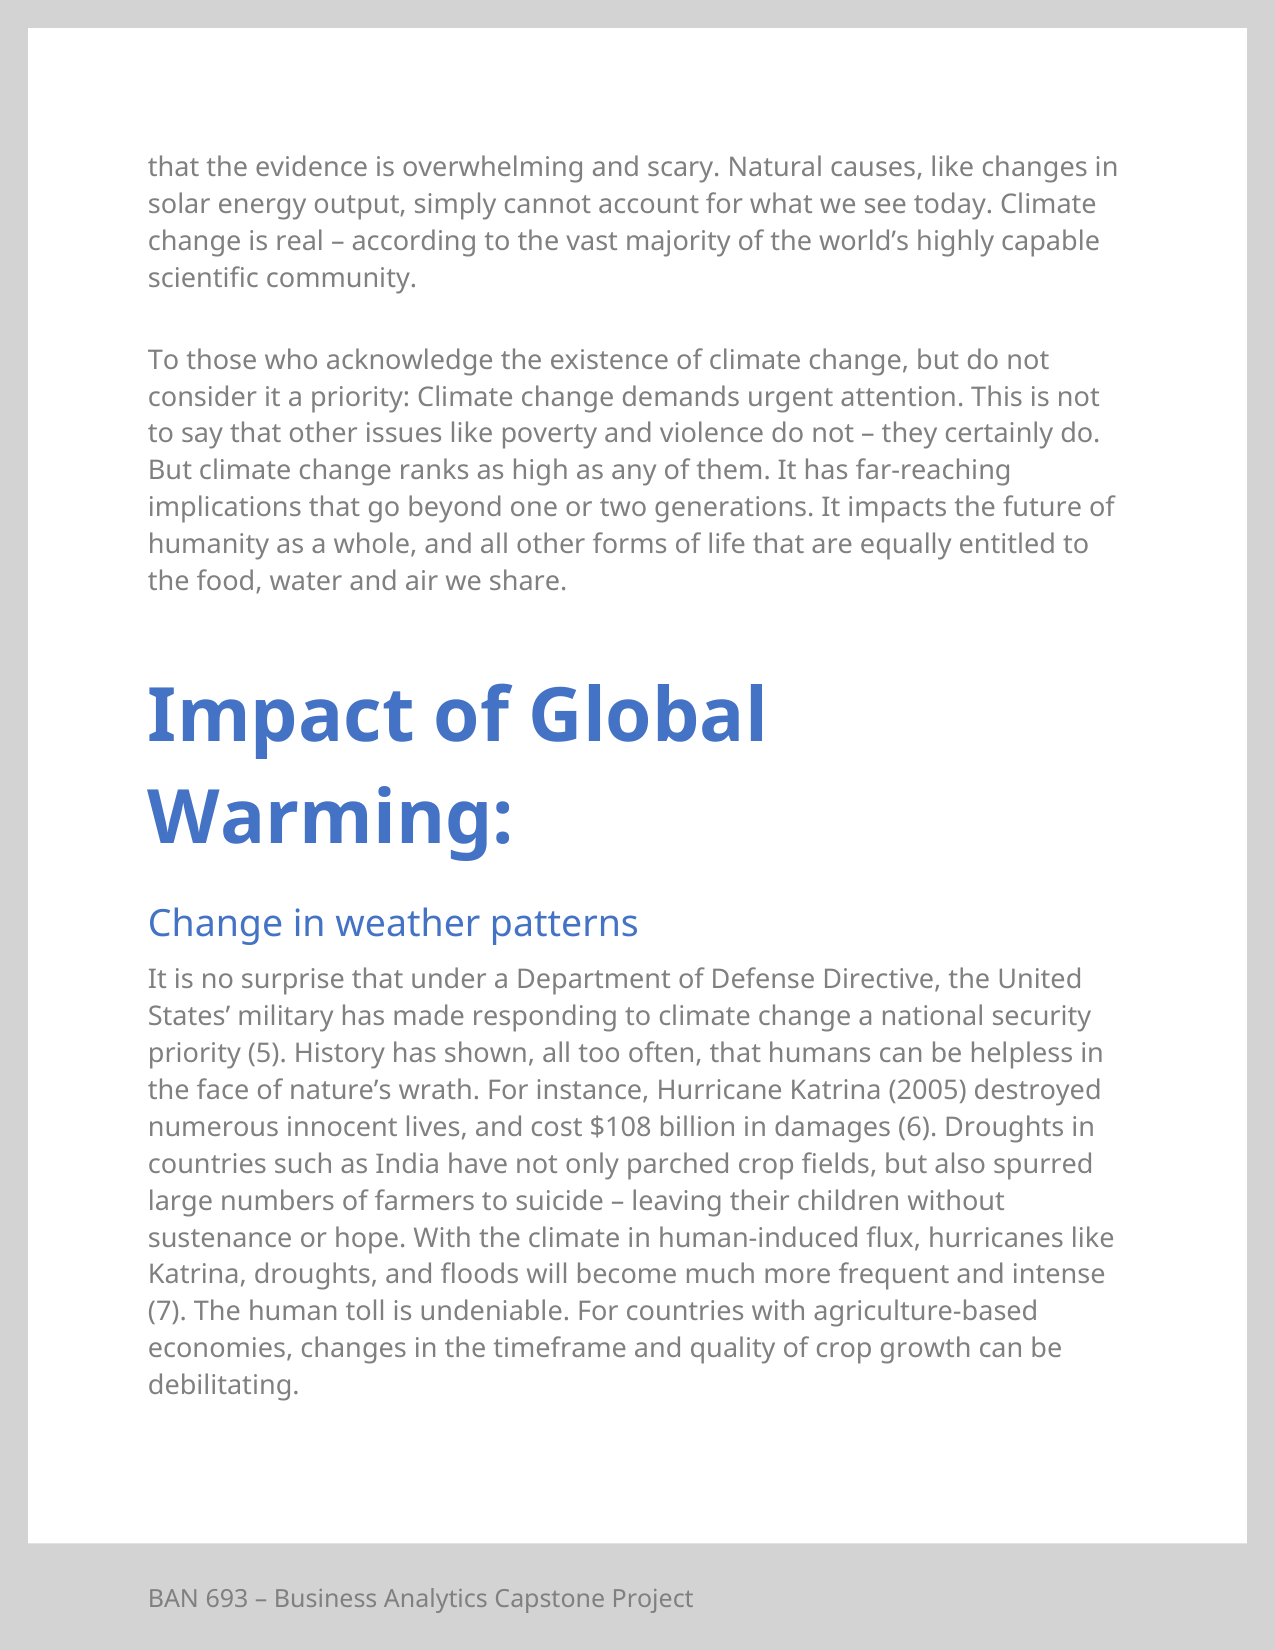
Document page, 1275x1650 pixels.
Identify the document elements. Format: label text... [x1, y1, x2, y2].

text It is no surprise that under a Department of Defense Directive, the United States’ military has made responding to climate change a national security priority (5). History has shown, all too often, that humans can be helpless in the face of nature’s wrath. For instance, Hurricane Katrina (2005) destroyed numerous innocent lives, and cost $108 billion in damages (6). Droughts in countries such as India have not only parched crop fields, but also spurred large numbers of farmers to suicide – leaving their children without sustenance or hope. With the climate in human-induced flux, hurricanes like Katrina, droughts, and floods will become much more frequent and intense (7). The human toll is undeniable. For countries with agriculture-based economies, changes in the timeframe and quality of crop growth can be debilitating. [148, 960, 1127, 1402]
text To those who acknowledge the existence of climate change, but do not consider it a priority: Climate change demands urgent attention. This is not to say that other issues like poverty and violence do not – they certainly do. But climate change ranks as high as any of them. It has far-reaching implications that go beyond one or two generations. It impacts the future of humanity as a whole, and all other forms of life that are equally entitled to the food, water and air we share. [148, 340, 1127, 598]
subtitle Impact of Global Warming: [148, 661, 1127, 865]
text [148, 148, 1127, 295]
subtitle Change in weather patterns [148, 896, 1127, 947]
